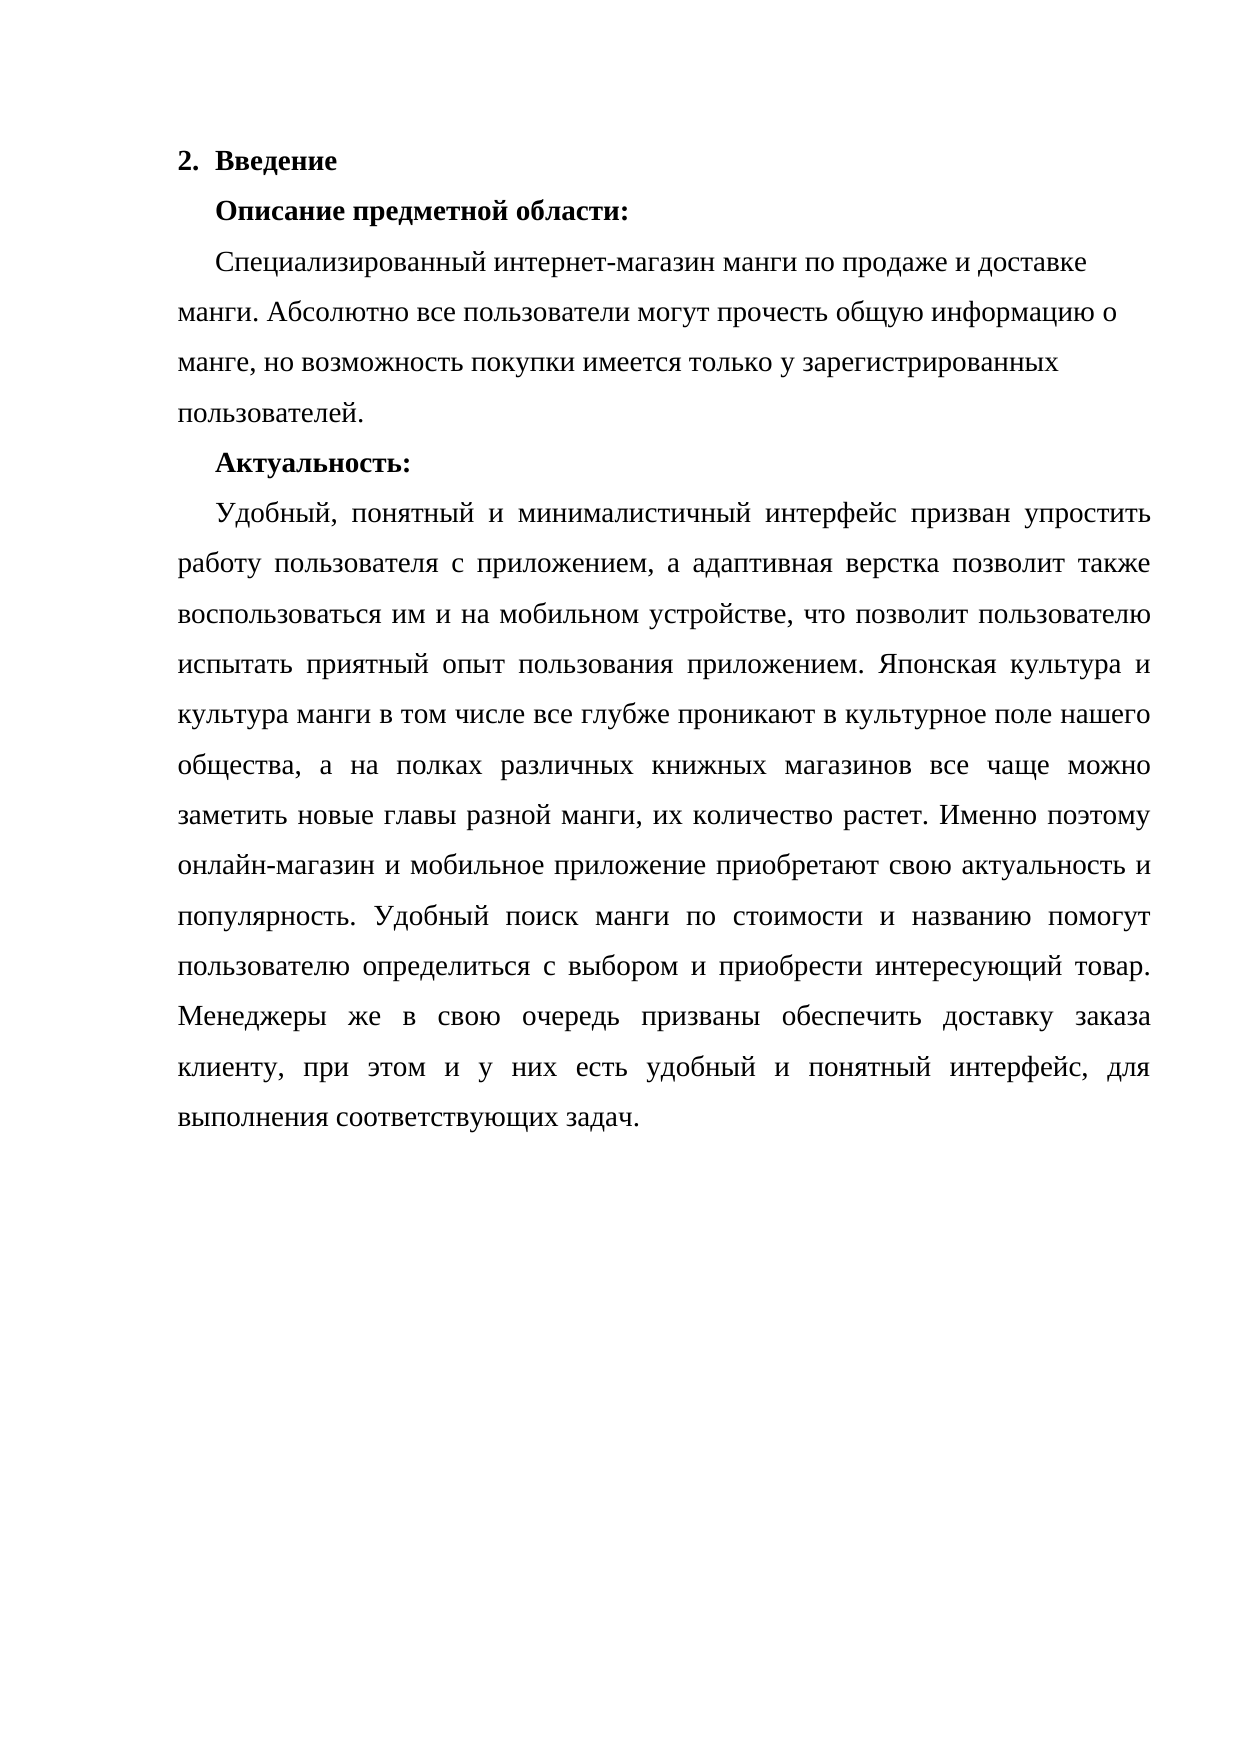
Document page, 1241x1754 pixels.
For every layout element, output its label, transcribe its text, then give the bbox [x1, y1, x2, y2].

text Актуальность: [177, 445, 1152, 478]
text Специализированный интернет-магазин манги по продаже и доставке манги. Абсолютно все пользователи могут прочесть общую информацию о манге, но возможность покупки имеется только у зарегистрированных пользователей. [177, 244, 1152, 428]
subtitle Введение [177, 143, 1152, 177]
text Удобный, понятный и минималистичный интерфейс призван упростить работу пользователя с приложением, а адаптивная верстка позволит также воспользоваться им и на мобильном устройстве, что позволит пользователю испытать приятный опыт пользования приложением. Японская культура и культура манги в том числе все глубже проникают в культурное поле нашего общества, а на полках различных книжных магазинов все чаще можно заметить новые главы разной манги, их количество растет. Именно поэтому онлайн-магазин и мобильное приложение приобретают свою актуальность и популярность. Удобный поиск манги по стоимости и названию помогут пользователю определиться с выбором и приобрести интересующий товар. Менеджеры же в свою очередь призваны обеспечить доставку заказа клиенту, при этом и у них есть удобный и понятный интерфейс, для выполнения соответствующих задач. [177, 495, 1152, 1133]
text Описание предметной области: [177, 193, 1152, 227]
